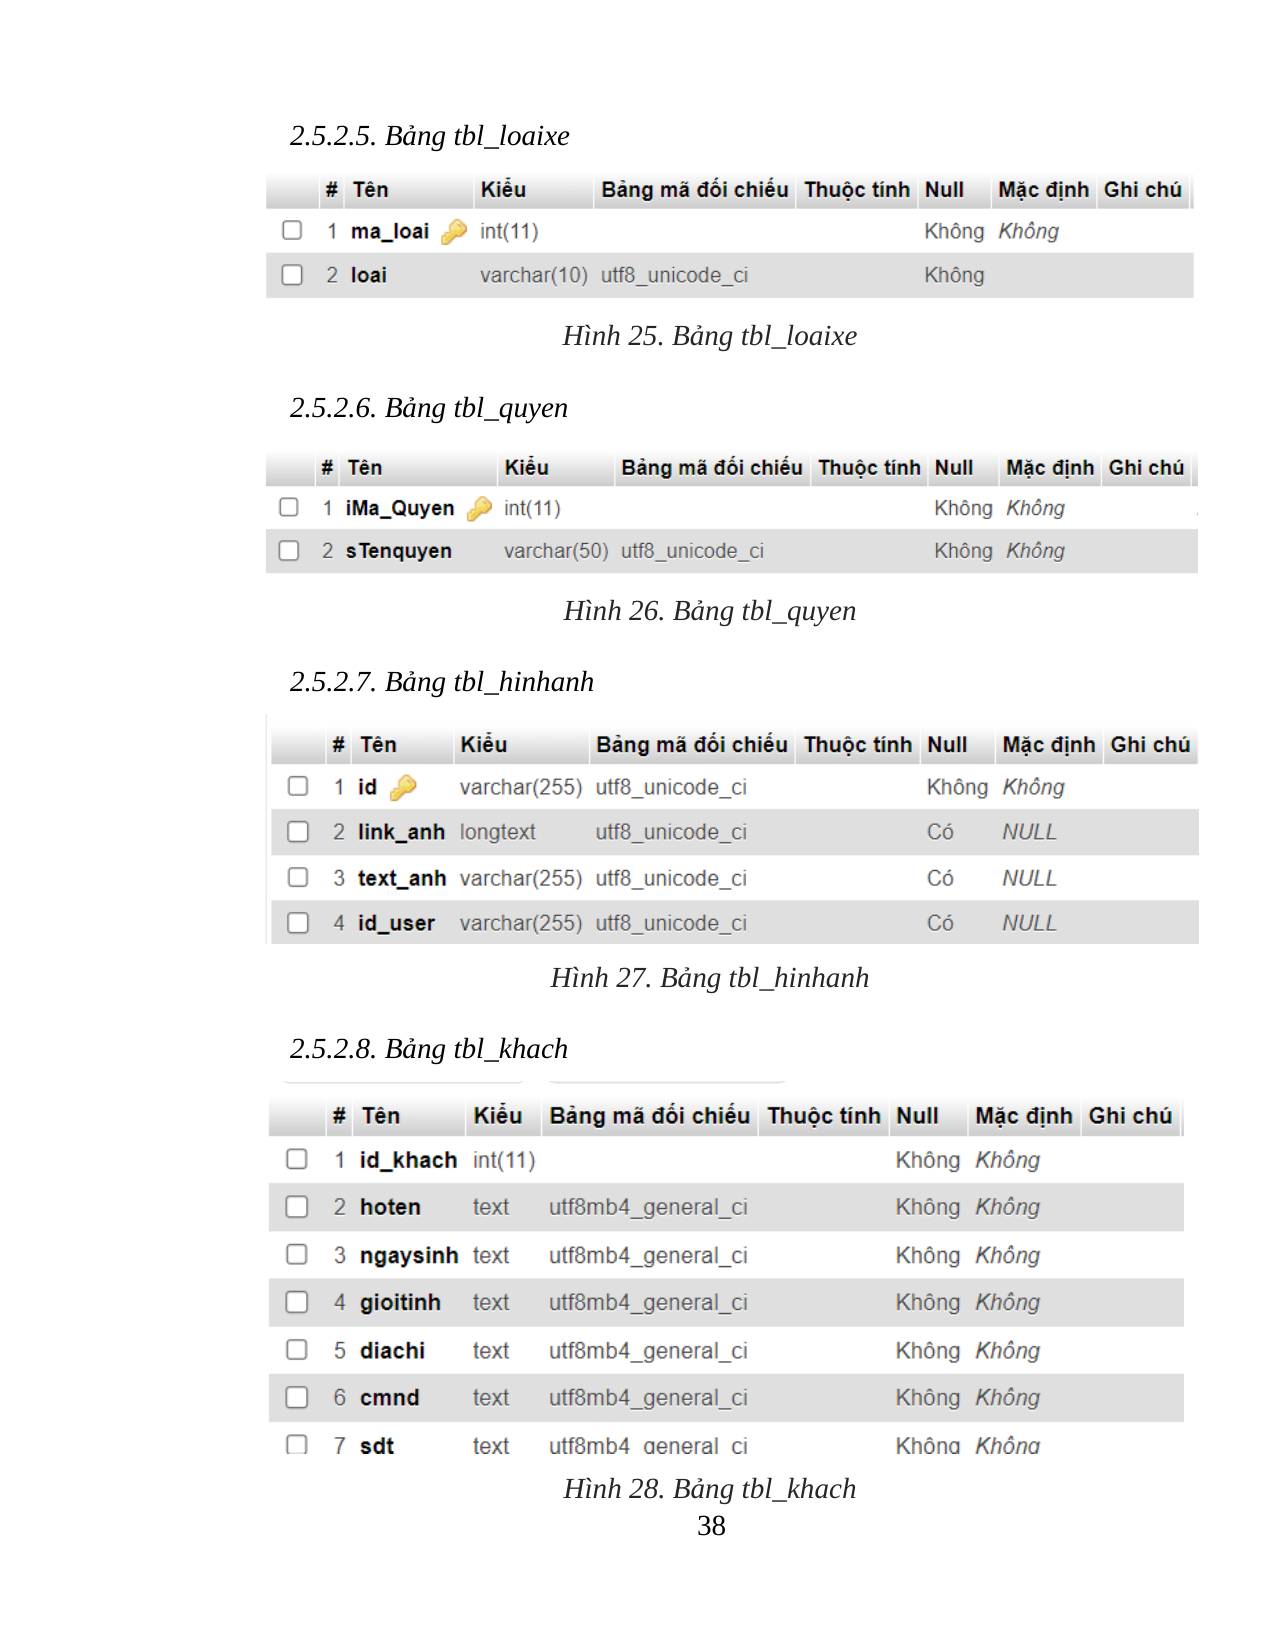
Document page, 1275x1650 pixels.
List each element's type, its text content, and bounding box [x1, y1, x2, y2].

picture [265, 170, 1194, 302]
text Hình 28. Bảng tbl_khach [266, 1471, 1157, 1504]
subtitle Bảng tbl_khach [290, 1031, 1157, 1065]
text Hình 26. Bảng tbl_quyen [266, 593, 1157, 626]
subtitle Bảng tbl_hinhanh [290, 664, 1157, 698]
subtitle Bảng tbl_quyen [290, 390, 1157, 423]
picture [265, 714, 1199, 944]
subtitle Bảng tbl_loaixe [290, 118, 1157, 152]
picture [265, 1081, 1184, 1454]
picture [265, 446, 1198, 577]
text Hình 27. Bảng tbl_hinhanh [266, 960, 1157, 994]
text Hình 25. Bảng tbl_loaixe [266, 318, 1157, 352]
